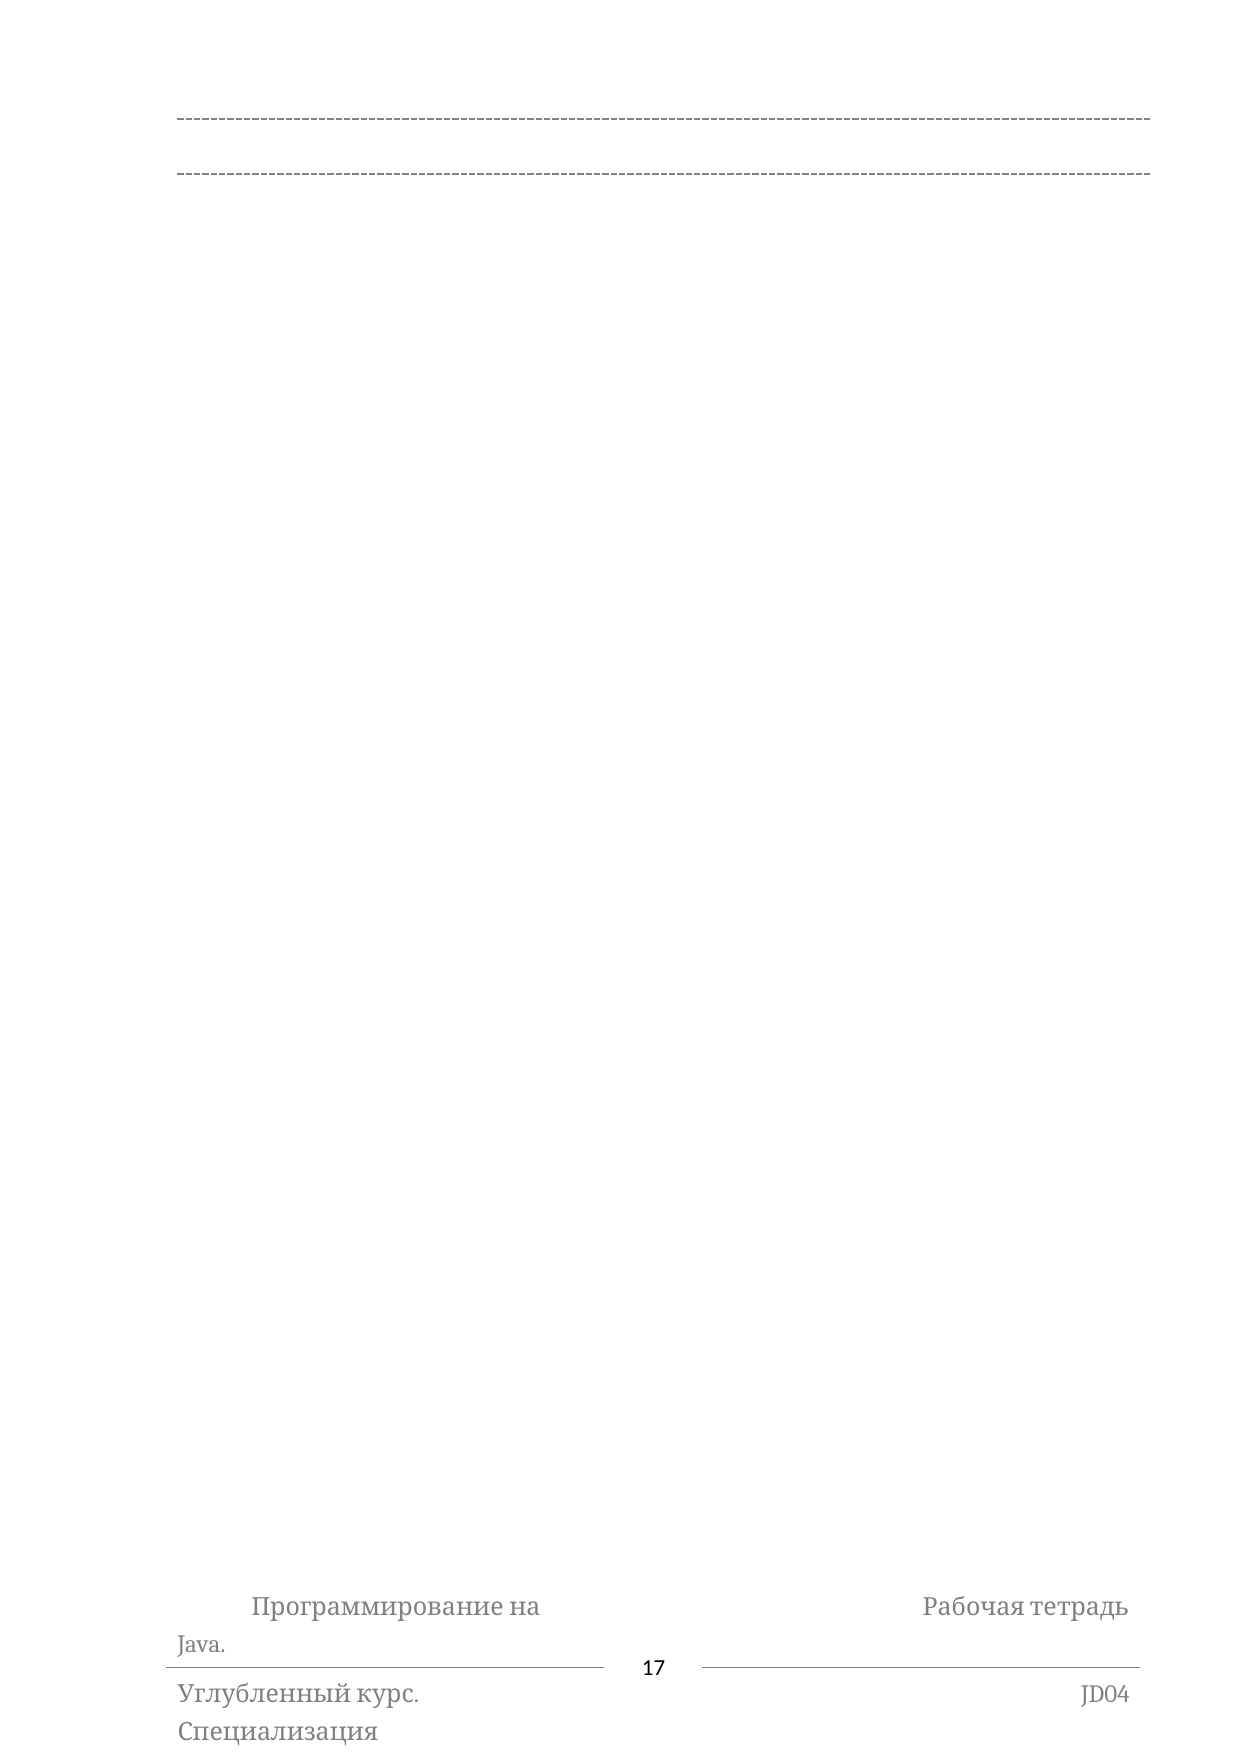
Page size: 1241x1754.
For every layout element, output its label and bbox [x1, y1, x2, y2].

table_cell [177, 118, 1152, 173]
